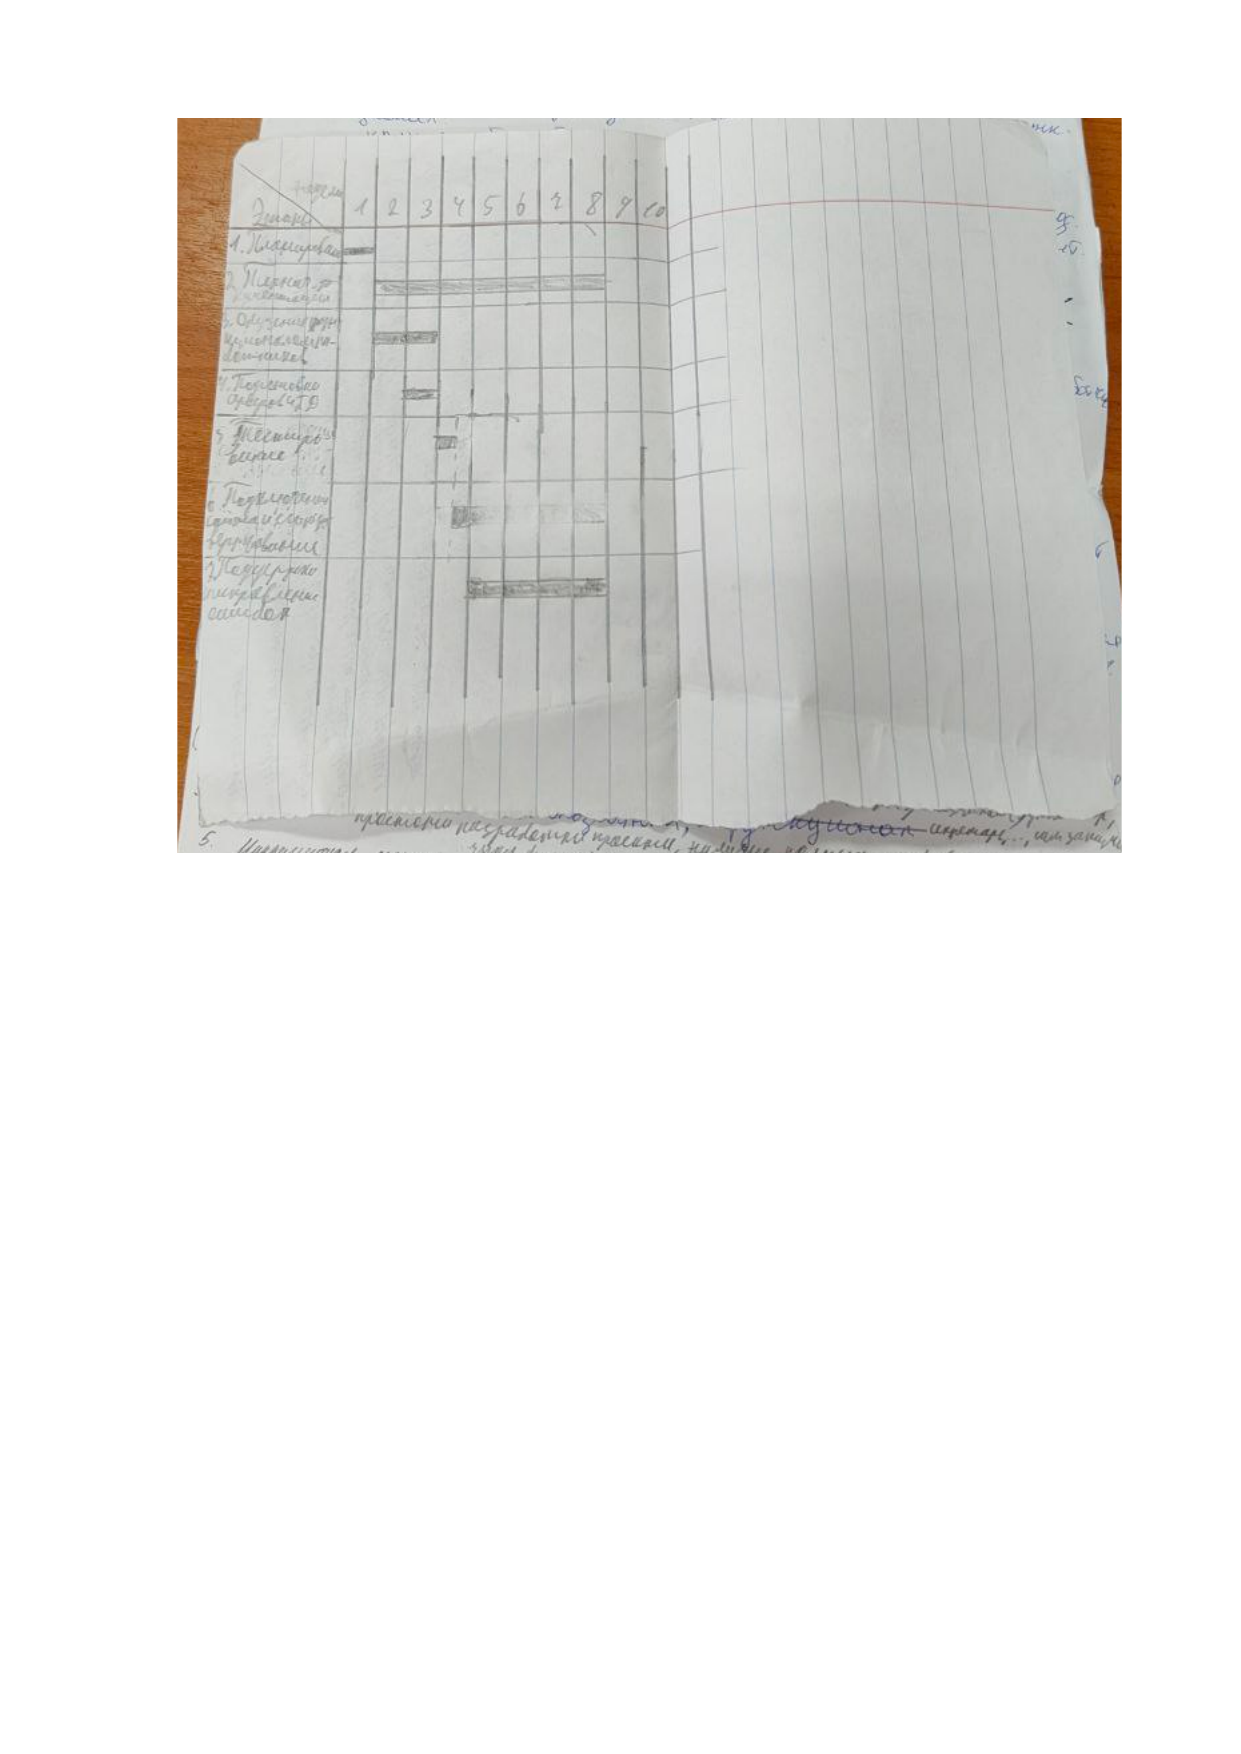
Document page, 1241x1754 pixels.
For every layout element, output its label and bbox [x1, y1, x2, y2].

picture [177, 118, 1122, 853]
